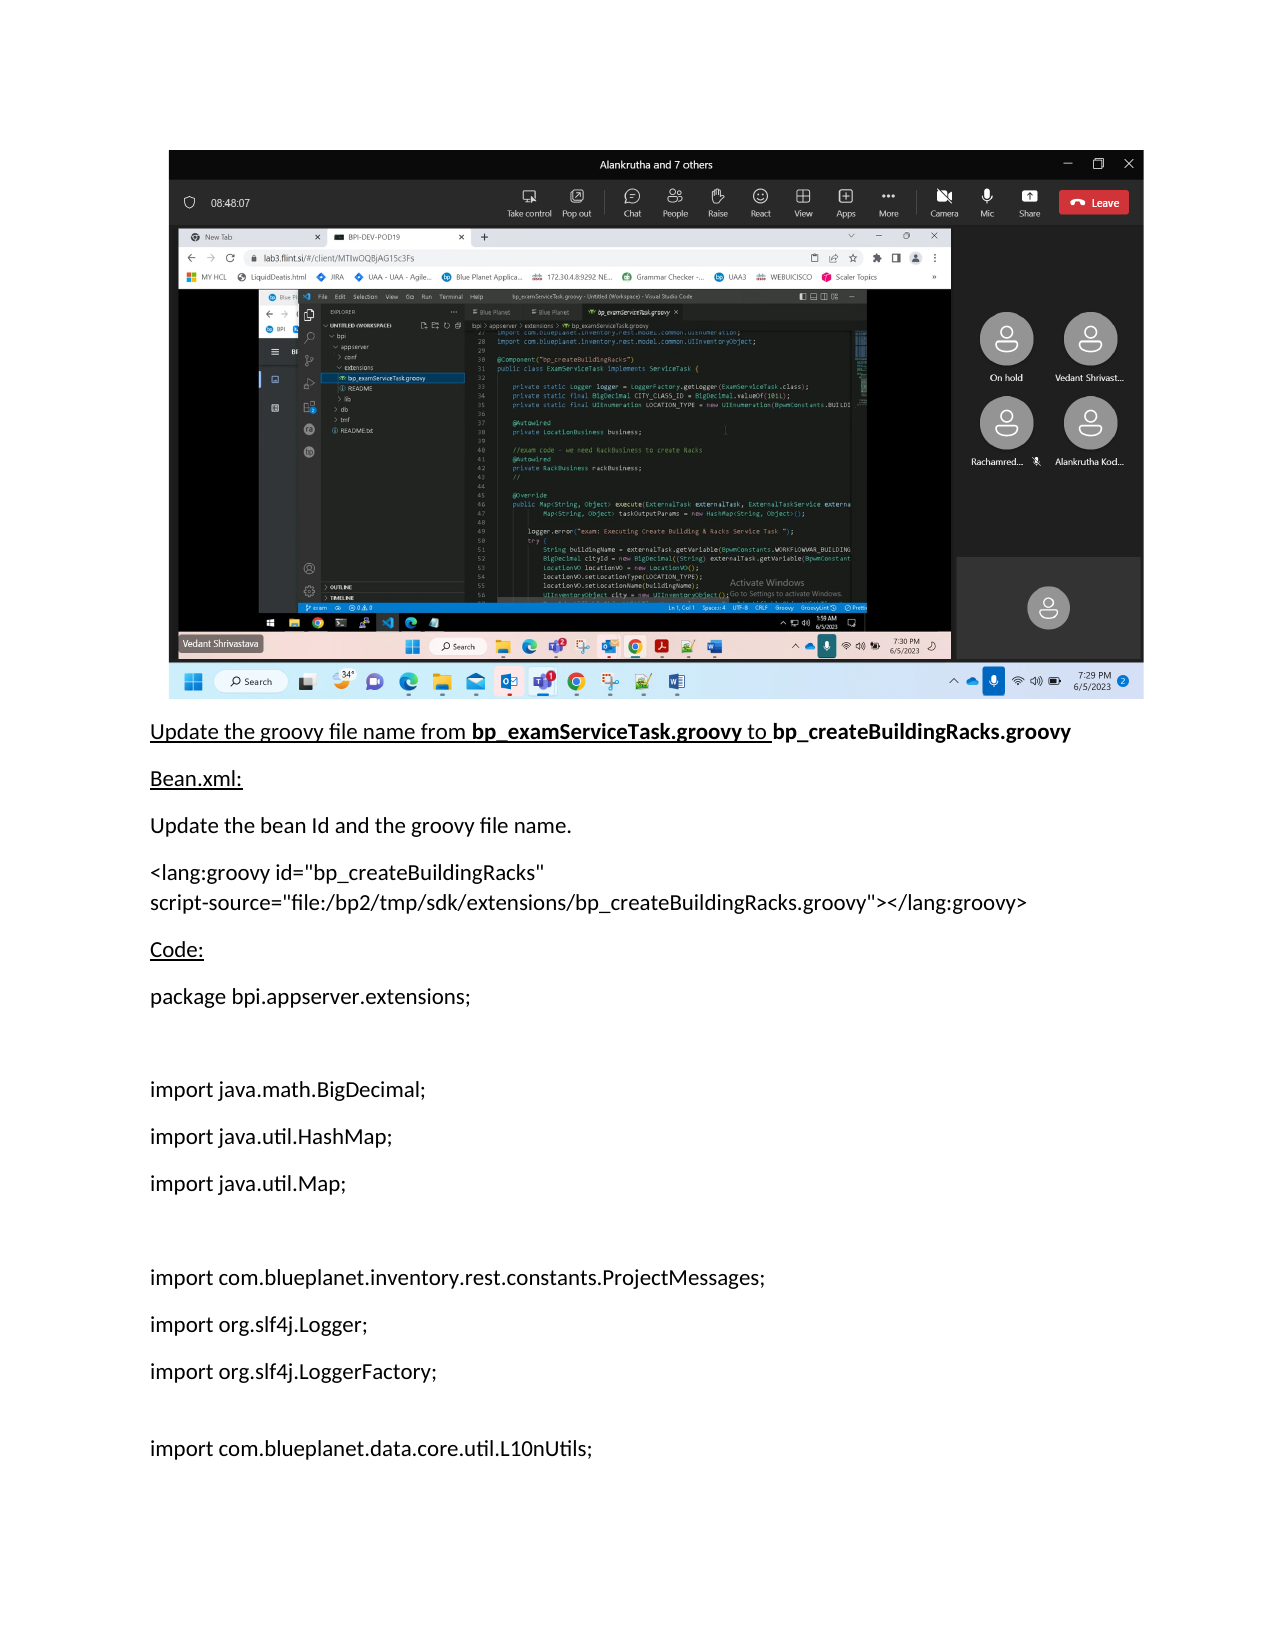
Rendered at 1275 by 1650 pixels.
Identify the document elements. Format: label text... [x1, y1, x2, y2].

text <lang:groovy id="bp_createBuildingRacks" script-source="file:/bp2/tmp/sdk/extensions/bp_createBuildingRacks.groovy"></lang:groovy> [150, 858, 1125, 916]
text import java.util.HashMap; [150, 1122, 1125, 1151]
text import org.slf4j.LoggerFactory; [150, 1357, 1125, 1415]
text Update the bean Id and the groovy file name. [150, 811, 1125, 839]
text import com.blueplanet.inventory.rest.constants.ProjectMessages; [150, 1263, 1125, 1291]
text import java.util.Map; [150, 1169, 1125, 1197]
text import org.slf4j.Logger; [150, 1310, 1125, 1338]
text Update the groovy file name from bp_examServiceTask.groovy to bp_createBuildingRacks.groovy [150, 717, 1125, 745]
text Bean.xml: [150, 764, 1125, 792]
text package bpi.appserver.extensions; [150, 982, 1125, 1010]
text import java.math.BigDecimal; [150, 1076, 1125, 1104]
text Code: [150, 935, 1125, 963]
text import com.blueplanet.data.core.util.L10nUtils; [150, 1434, 1125, 1462]
